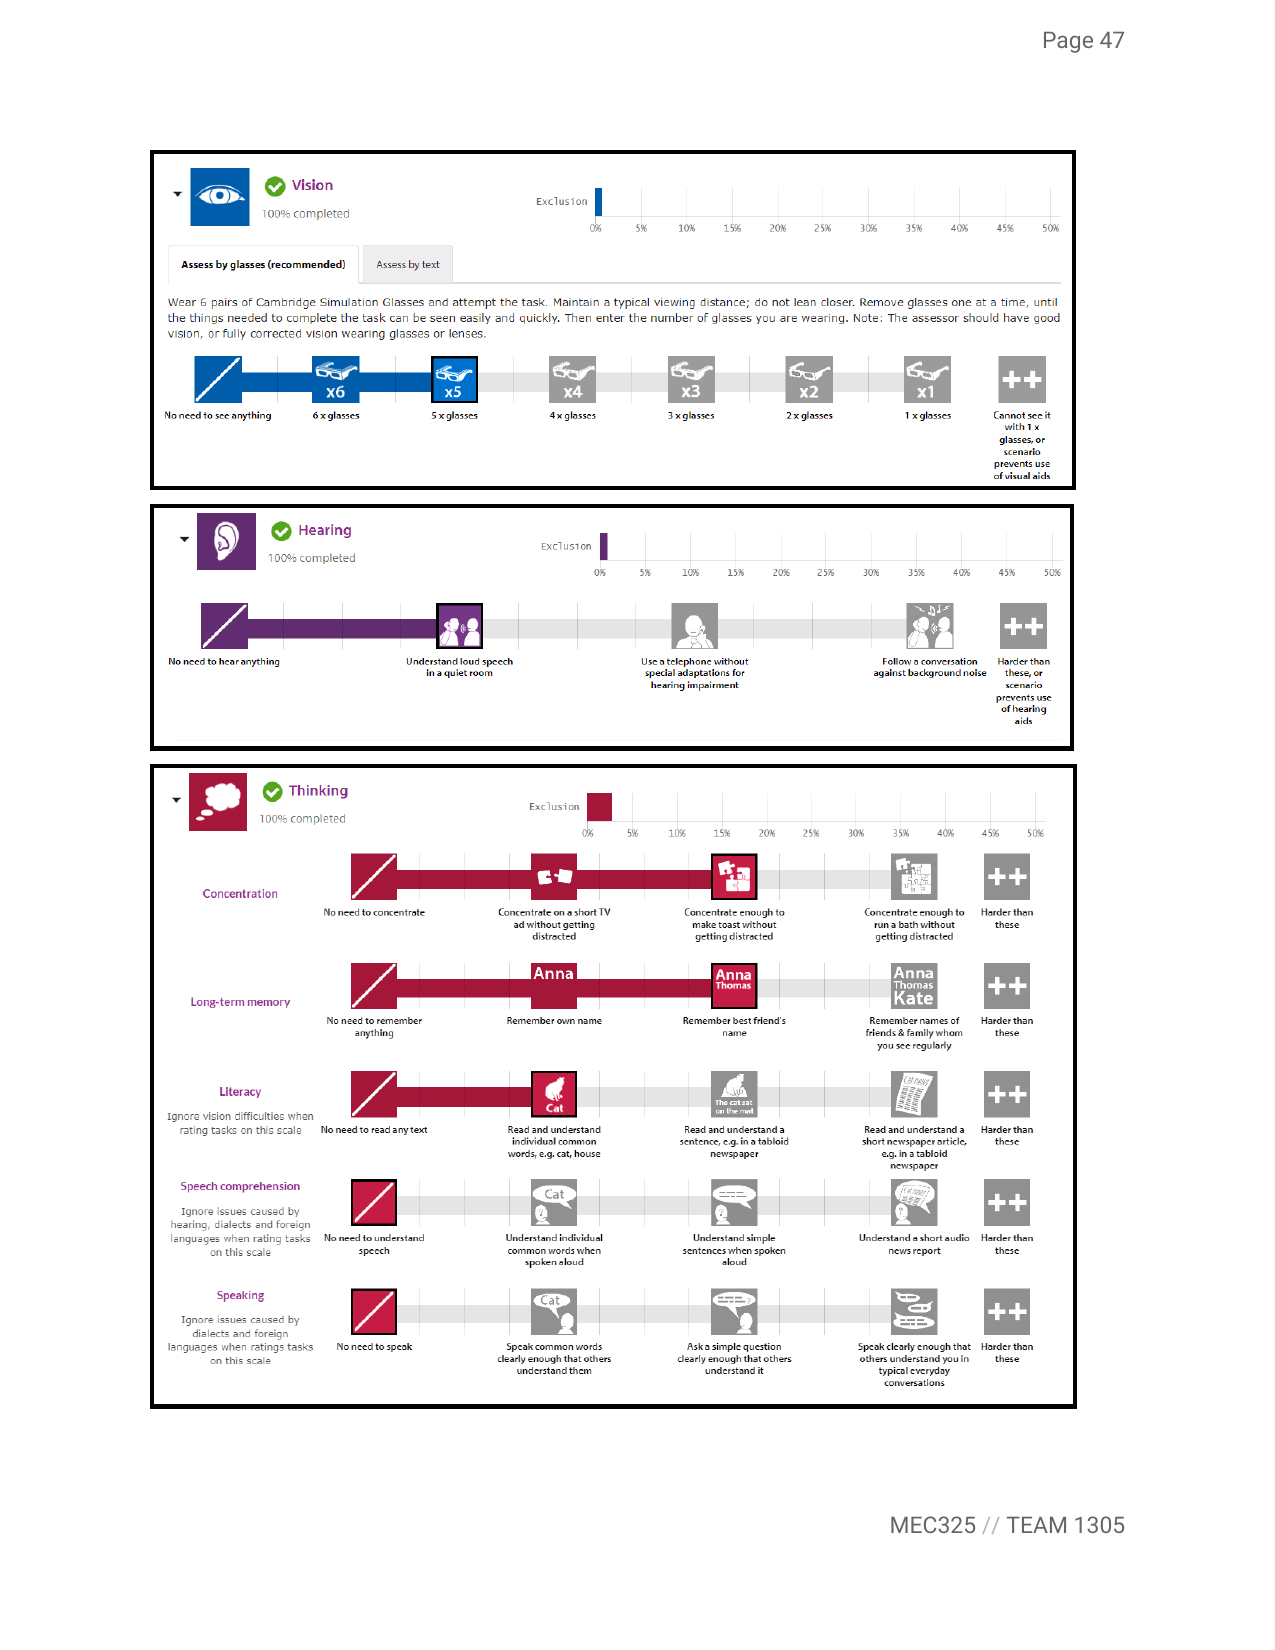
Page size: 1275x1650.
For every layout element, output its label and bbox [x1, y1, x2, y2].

picture [154, 508, 1070, 746]
picture [154, 768, 1073, 1404]
picture [154, 154, 1072, 486]
